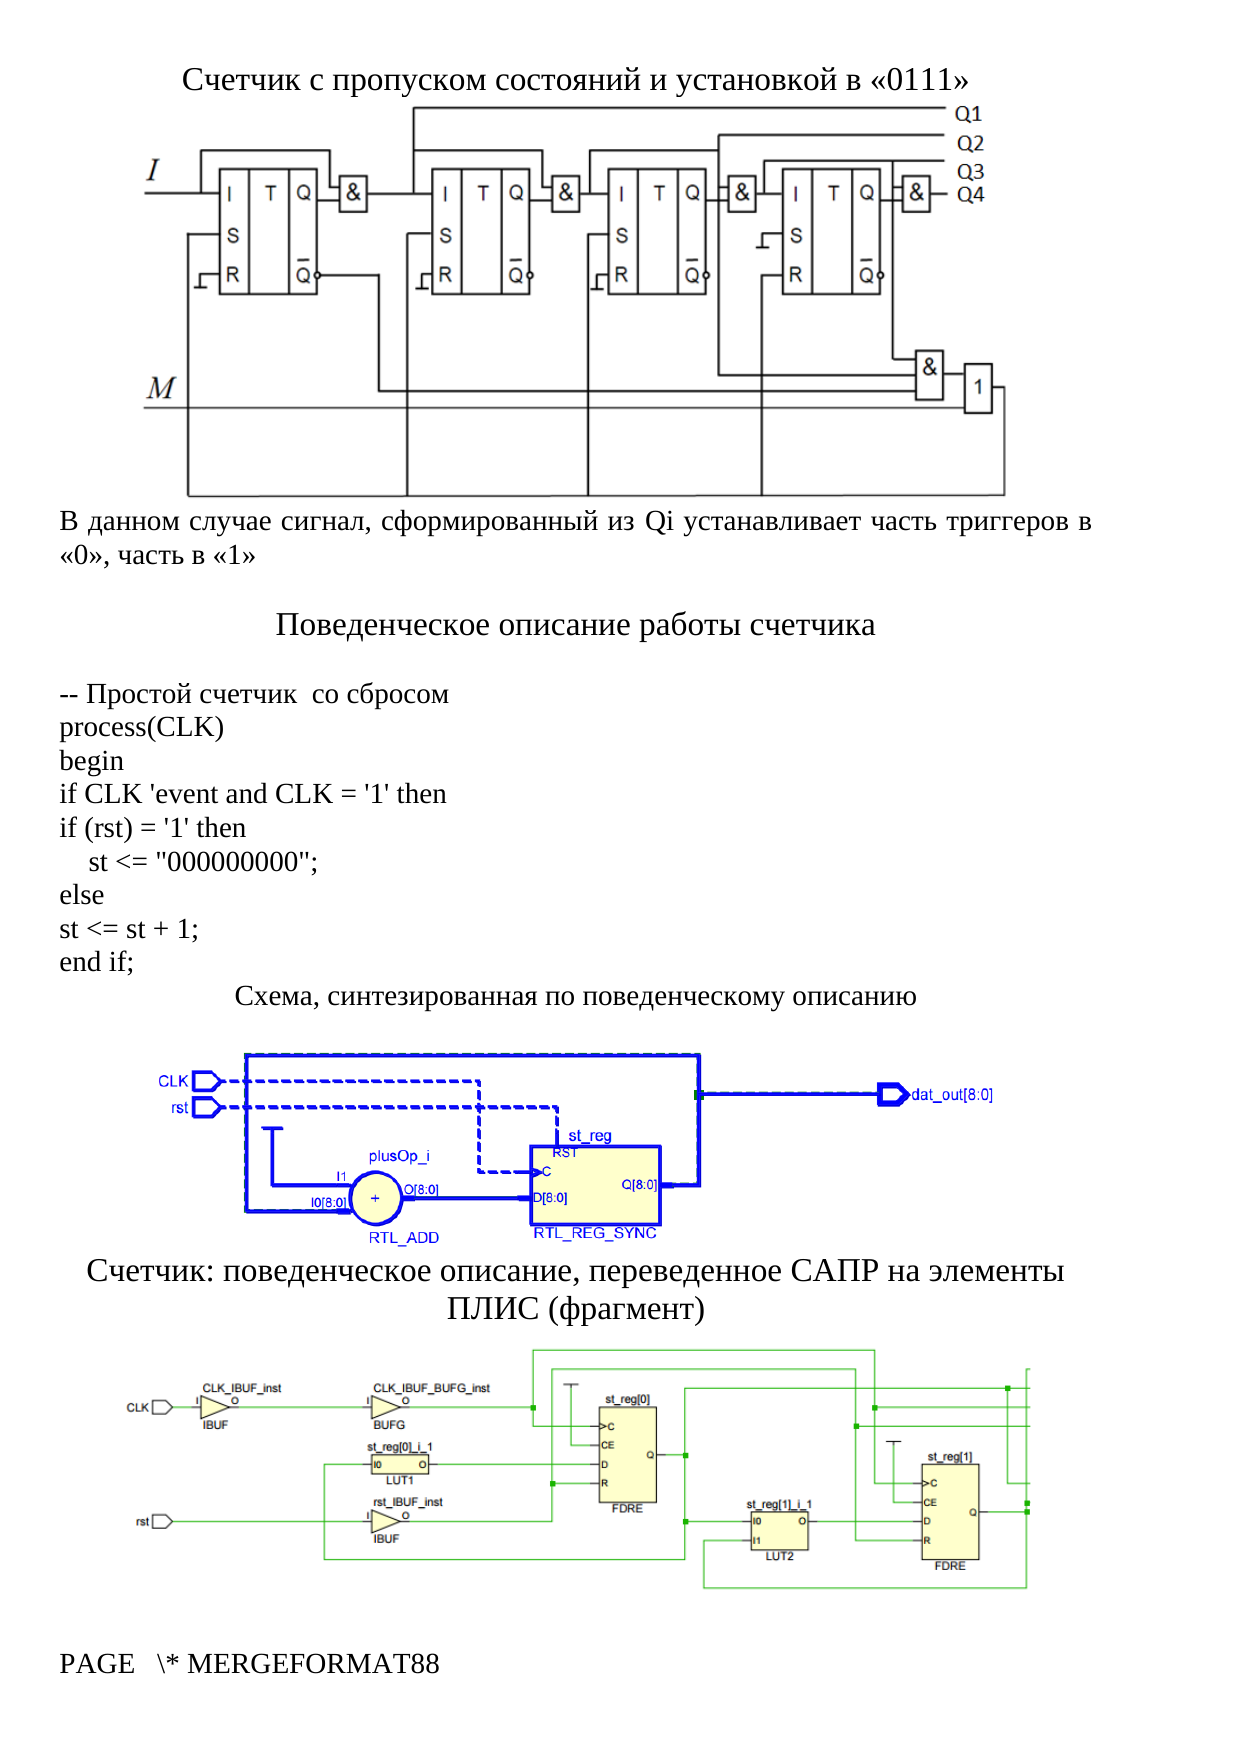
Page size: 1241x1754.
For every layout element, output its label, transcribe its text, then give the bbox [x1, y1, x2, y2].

text else [59, 877, 1092, 911]
text -- Простой счетчик со сбросом [59, 676, 1092, 709]
text Схема, синтезированная по поведенческому описанию [59, 978, 1092, 1011]
text В данном случае сигнал, сформированный из Qi устанавливает часть триггеров в «0», часть в «1» [59, 503, 1092, 571]
picture [156, 1045, 996, 1251]
text st <= st + 1; [59, 911, 1092, 944]
picture [135, 97, 1017, 504]
text if (rst) = '1' then [59, 810, 1092, 844]
text process(CLK) [59, 709, 1092, 743]
text if CLK 'event and CLK = '1' then [59, 777, 1092, 810]
text begin [59, 743, 1092, 777]
text st <= "000000000"; [59, 844, 1092, 877]
subtitle Поведенческое описание работы счетчика [59, 604, 1092, 642]
subtitle Счетчик: поведенческое описание, переведенное САПР на элементы ПЛИС (фрагмент) [59, 1250, 1092, 1327]
text end if; [59, 944, 1092, 978]
subtitle Cчетчик с пропуском состояний и установкой в «0111» [59, 59, 1092, 97]
picture [121, 1326, 1031, 1596]
